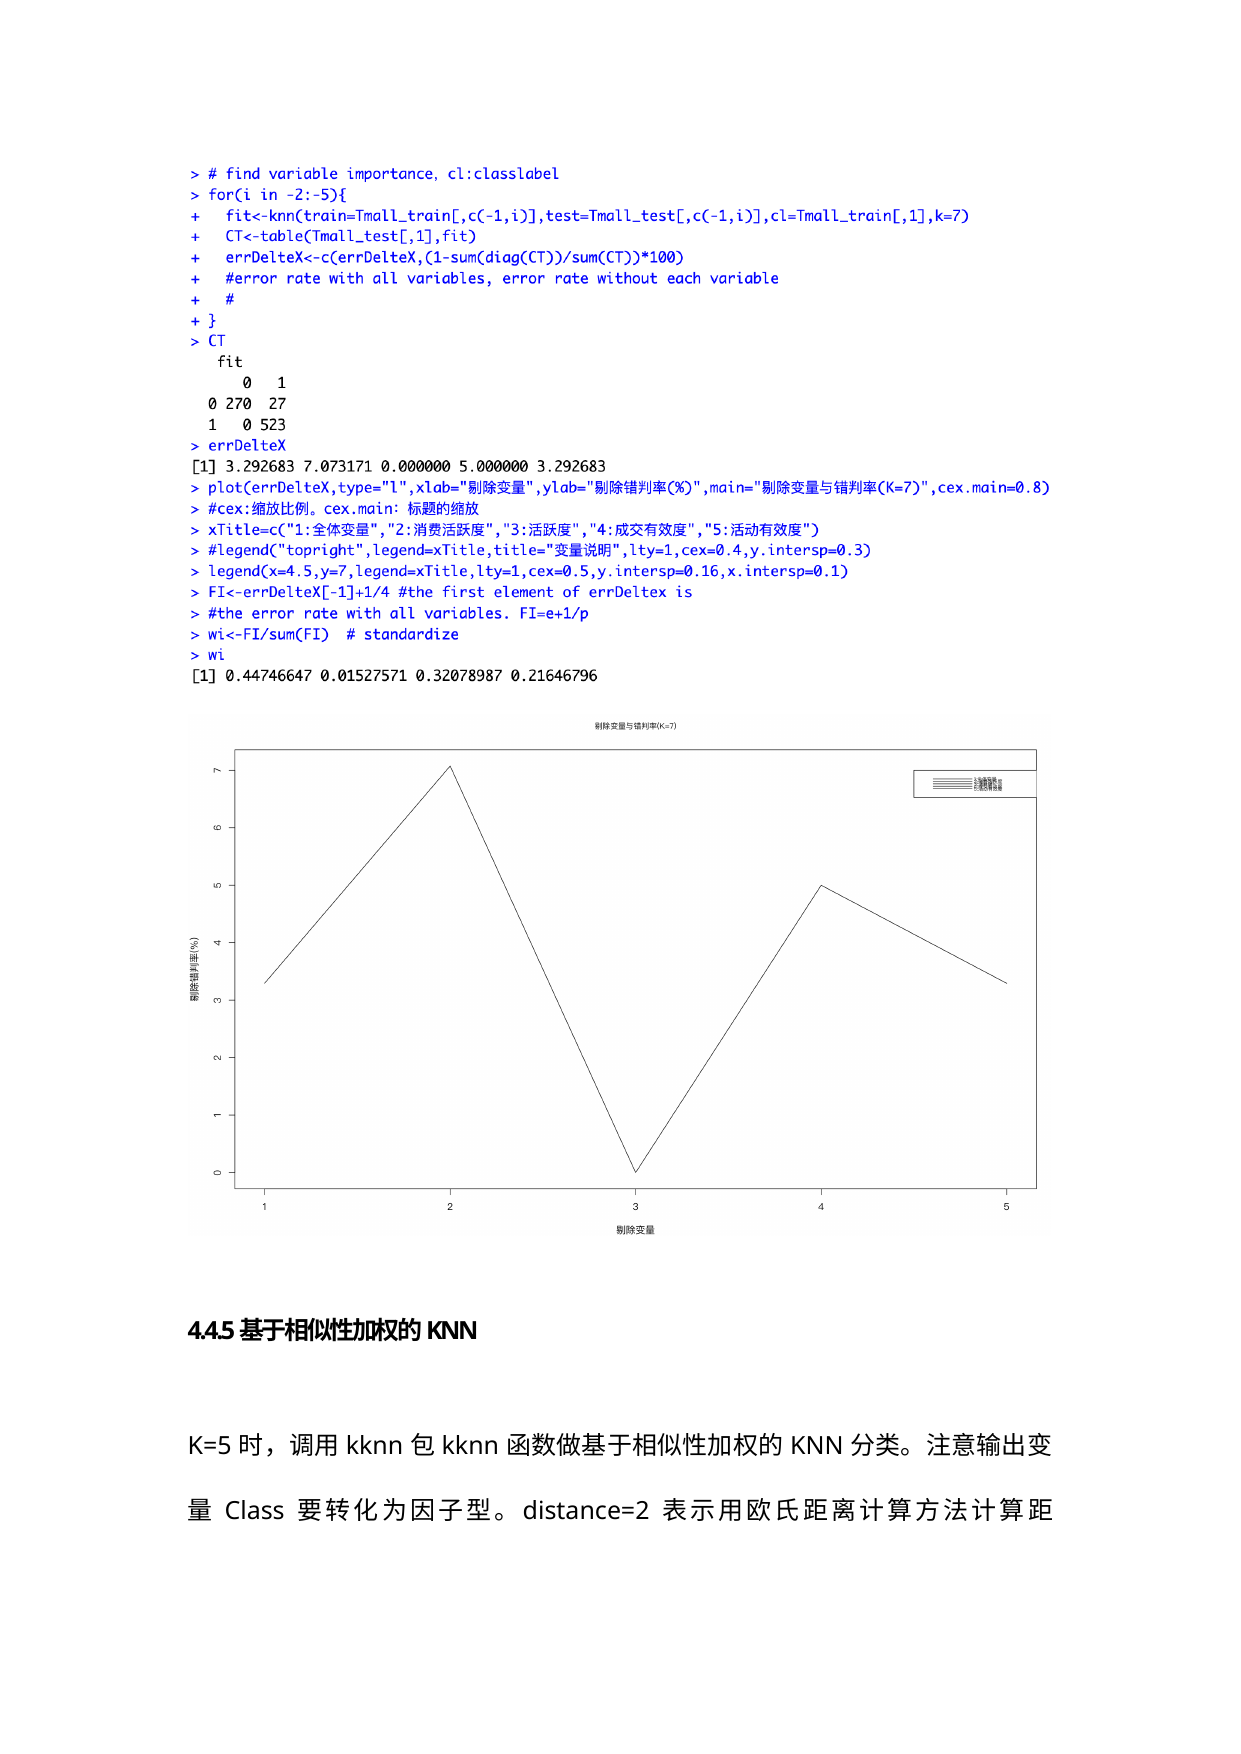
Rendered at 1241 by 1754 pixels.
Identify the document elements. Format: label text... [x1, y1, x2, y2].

subtitle 4.4.5 基于相似性加权的 KNN [187, 1296, 1053, 1361]
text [187, 1411, 1053, 1541]
picture [187, 714, 1051, 1236]
picture [187, 162, 1053, 689]
